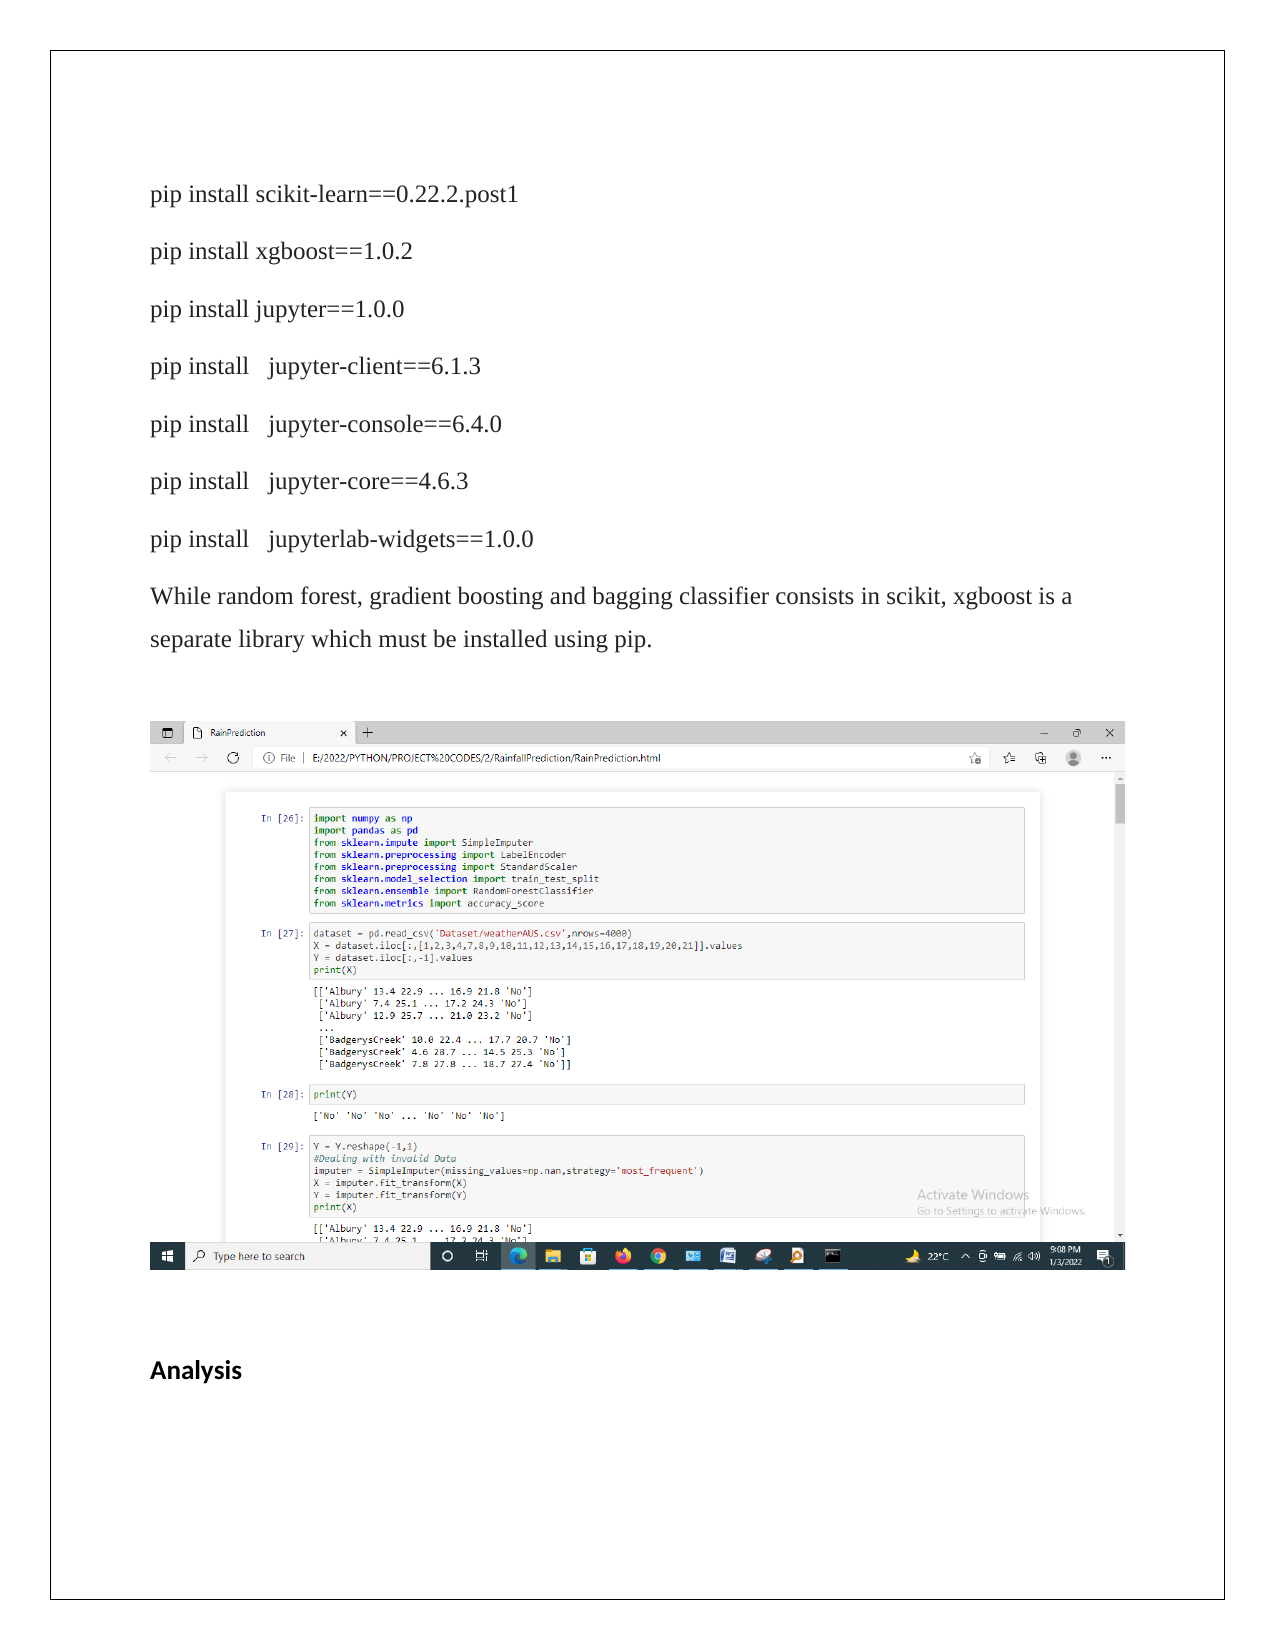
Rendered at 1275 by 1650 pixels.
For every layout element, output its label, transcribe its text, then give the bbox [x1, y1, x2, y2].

text pip install jupyter-client==6.1.3 [150, 351, 1125, 380]
text pip install jupyter-console==6.4.0 [150, 409, 1125, 437]
picture [150, 721, 1125, 1270]
text pip install xgboost==1.0.2 [150, 236, 1125, 265]
text pip install jupyter==1.0.0 [150, 294, 1125, 322]
text While random forest, gradient boosting and bagging classifier consists in scikit, xgboost is a separate library which must be installed using pip. [150, 581, 1125, 653]
text Analysis [150, 1353, 1125, 1386]
text pip install jupyter-core==4.6.3 [150, 466, 1125, 495]
text pip install scikit-learn==0.22.2.post1 [150, 179, 1125, 207]
text pip install jupyterlab-widgets==1.0.0 [150, 524, 1125, 552]
